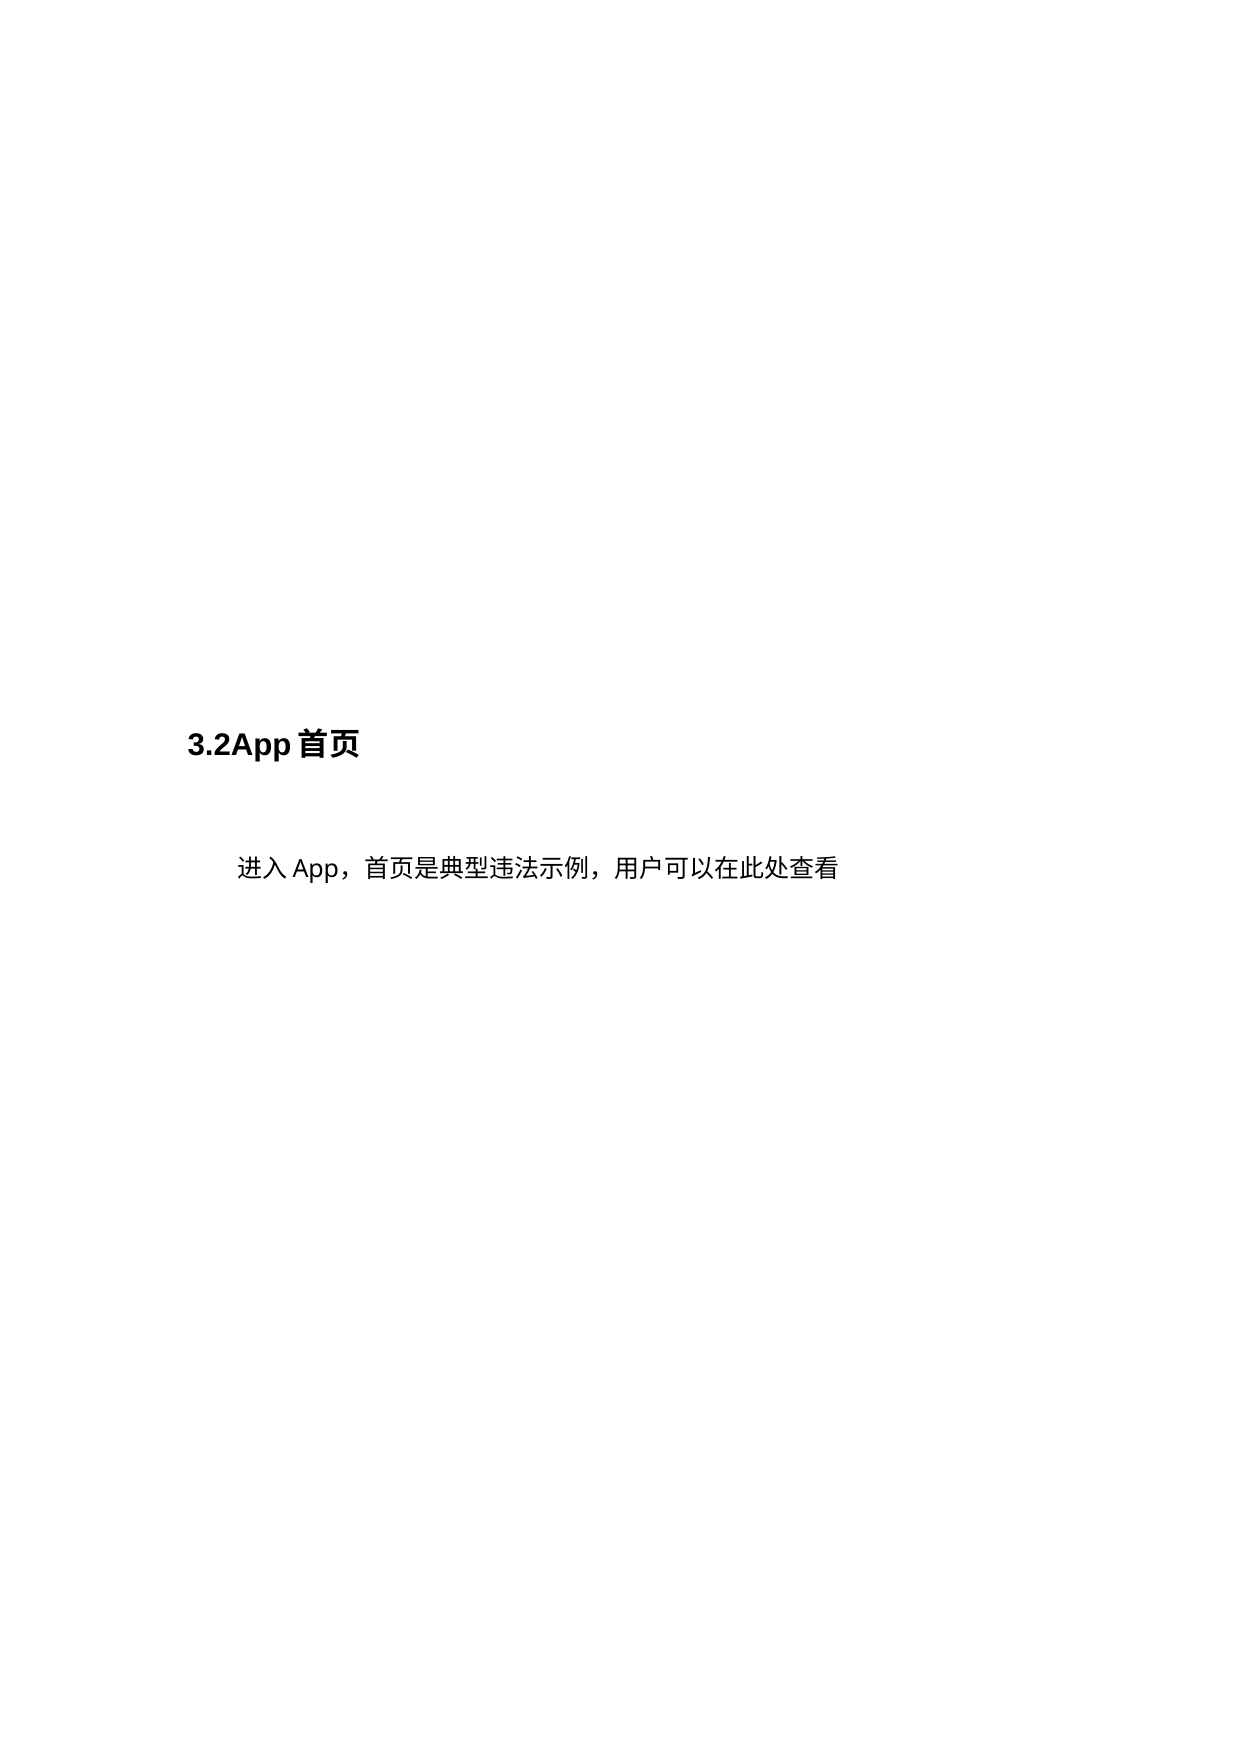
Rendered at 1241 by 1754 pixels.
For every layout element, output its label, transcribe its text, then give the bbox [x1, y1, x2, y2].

text 3.2App首页 [187, 709, 1053, 774]
text 进入App，首页是典型违法示例，用户可以在此处查看 [187, 834, 1053, 899]
